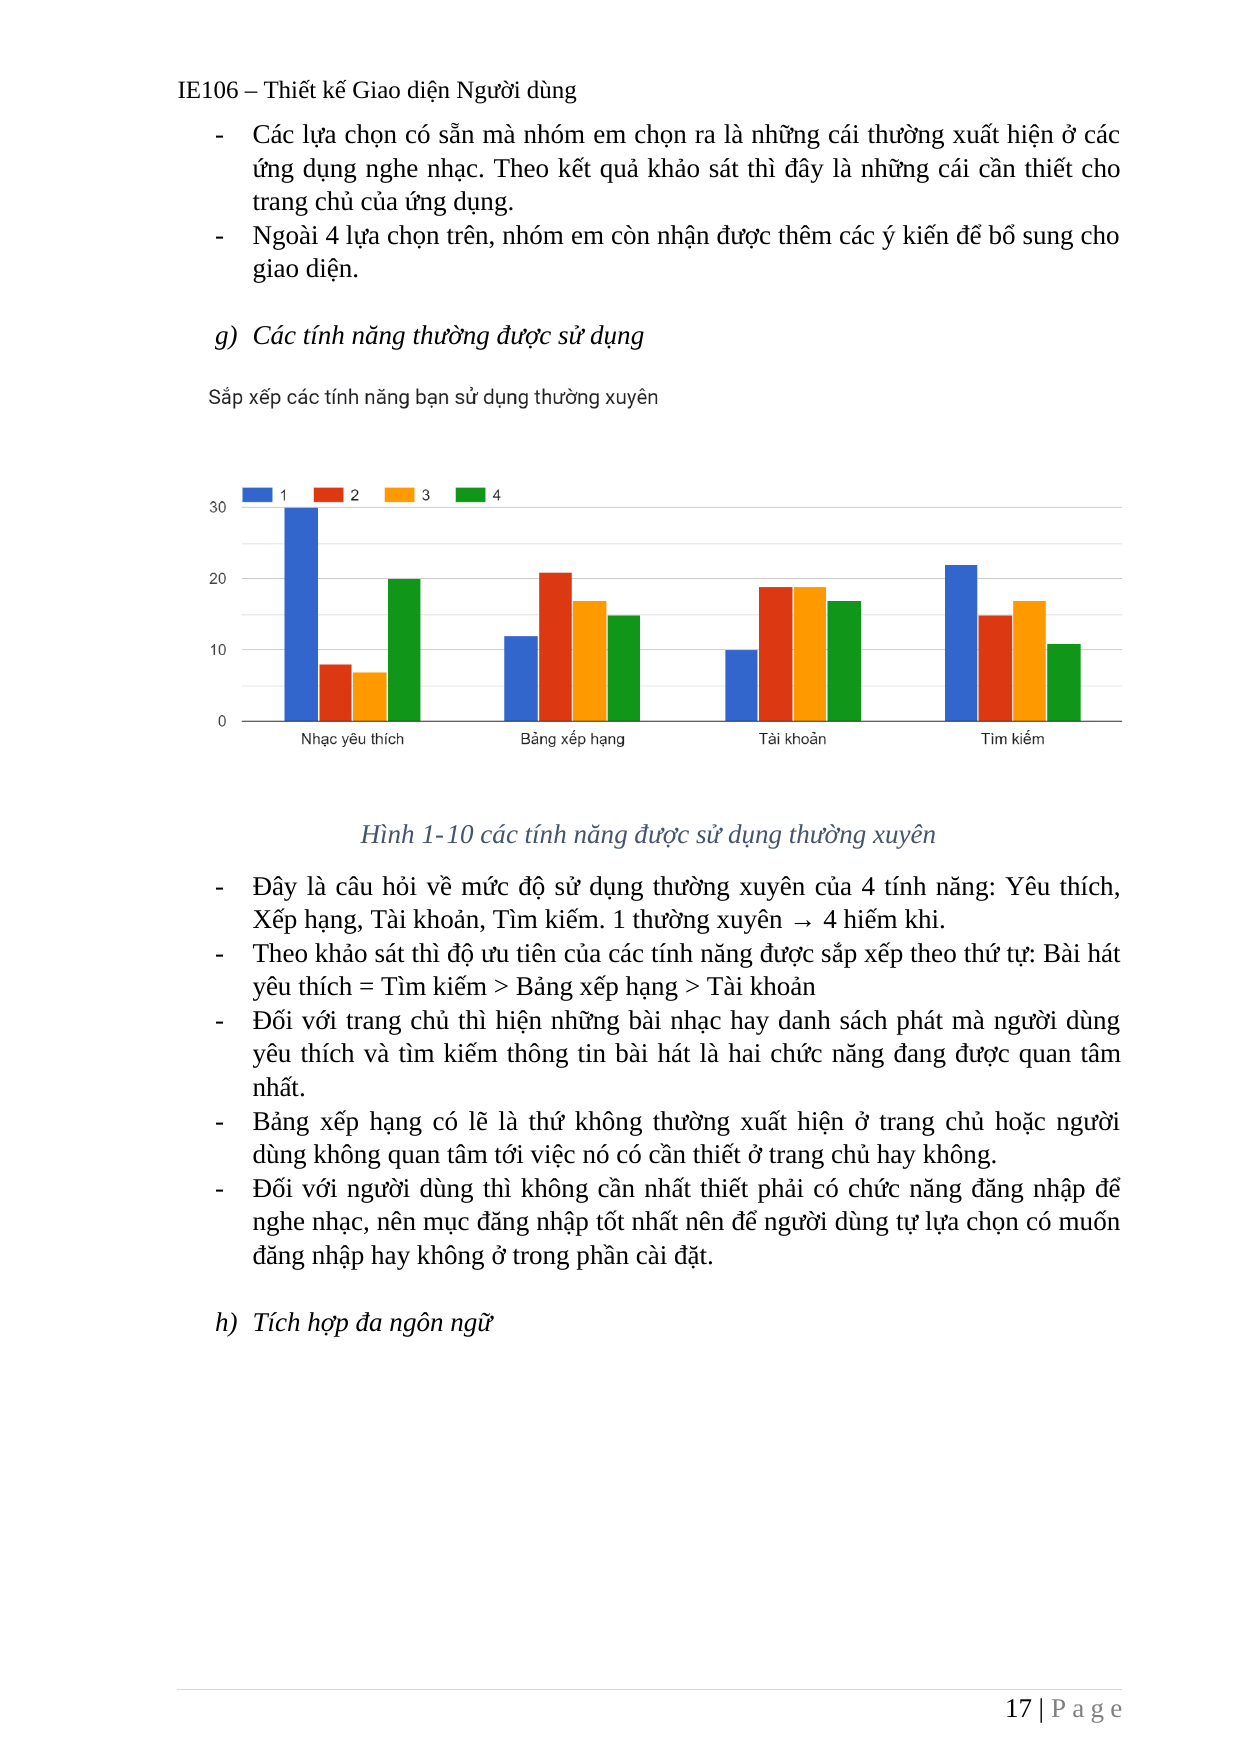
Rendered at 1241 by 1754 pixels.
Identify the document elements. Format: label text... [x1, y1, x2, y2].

list Các lựa chọn có sẵn mà nhóm em chọn ra là những cái thường xuất hiện ở các ứng dụng nghe nhạc. Theo kết quả khảo sát thì đây là những cái cần thiết cho trang chủ của ứng dụng. [215, 118, 1122, 216]
list Theo khảo sát thì độ ưu tiên của các tính năng được sắp xếp theo thứ tự: Bài hát yêu thích = Tìm kiếm > Bảng xếp hạng > Tài khoản [215, 937, 1122, 1002]
text Hình 1-10 các tính năng được sử dụng thường xuyên [177, 818, 1122, 849]
list Ngoài 4 lựa chọn trên, nhóm em còn nhận được thêm các ý kiến để bổ sung cho giao diện. [215, 219, 1122, 283]
list Đối với trang chủ thì hiện những bài nhạc hay danh sách phát mà người dùng yêu thích và tìm kiếm thông tin bài hát là hai chức năng đang được quan tâm nhất. [215, 1004, 1122, 1102]
list Các tính năng thường được sử dụng [215, 319, 1122, 351]
list Đối với người dùng thì không cần nhất thiết phải có chức năng đăng nhập để nghe nhạc, nên mục đăng nhập tốt nhất nên để người dùng tự lựa chọn có muốn đăng nhập hay không ở trong phần cài đặt. [215, 1172, 1122, 1270]
list Tích hợp đa ngôn ngữ [215, 1306, 1122, 1337]
picture [177, 352, 1123, 816]
list Bảng xếp hạng có lẽ là thứ không thường xuất hiện ở trang chủ hoặc người dùng không quan tâm tới việc nó có cần thiết ở trang chủ hay không. [215, 1105, 1122, 1169]
list Đây là câu hỏi về mức độ sử dụng thường xuyên của 4 tính năng: Yêu thích, Xếp hạng, Tài khoản, Tìm kiếm. 1 thường xuyên → 4 hiếm khi. [215, 870, 1122, 934]
